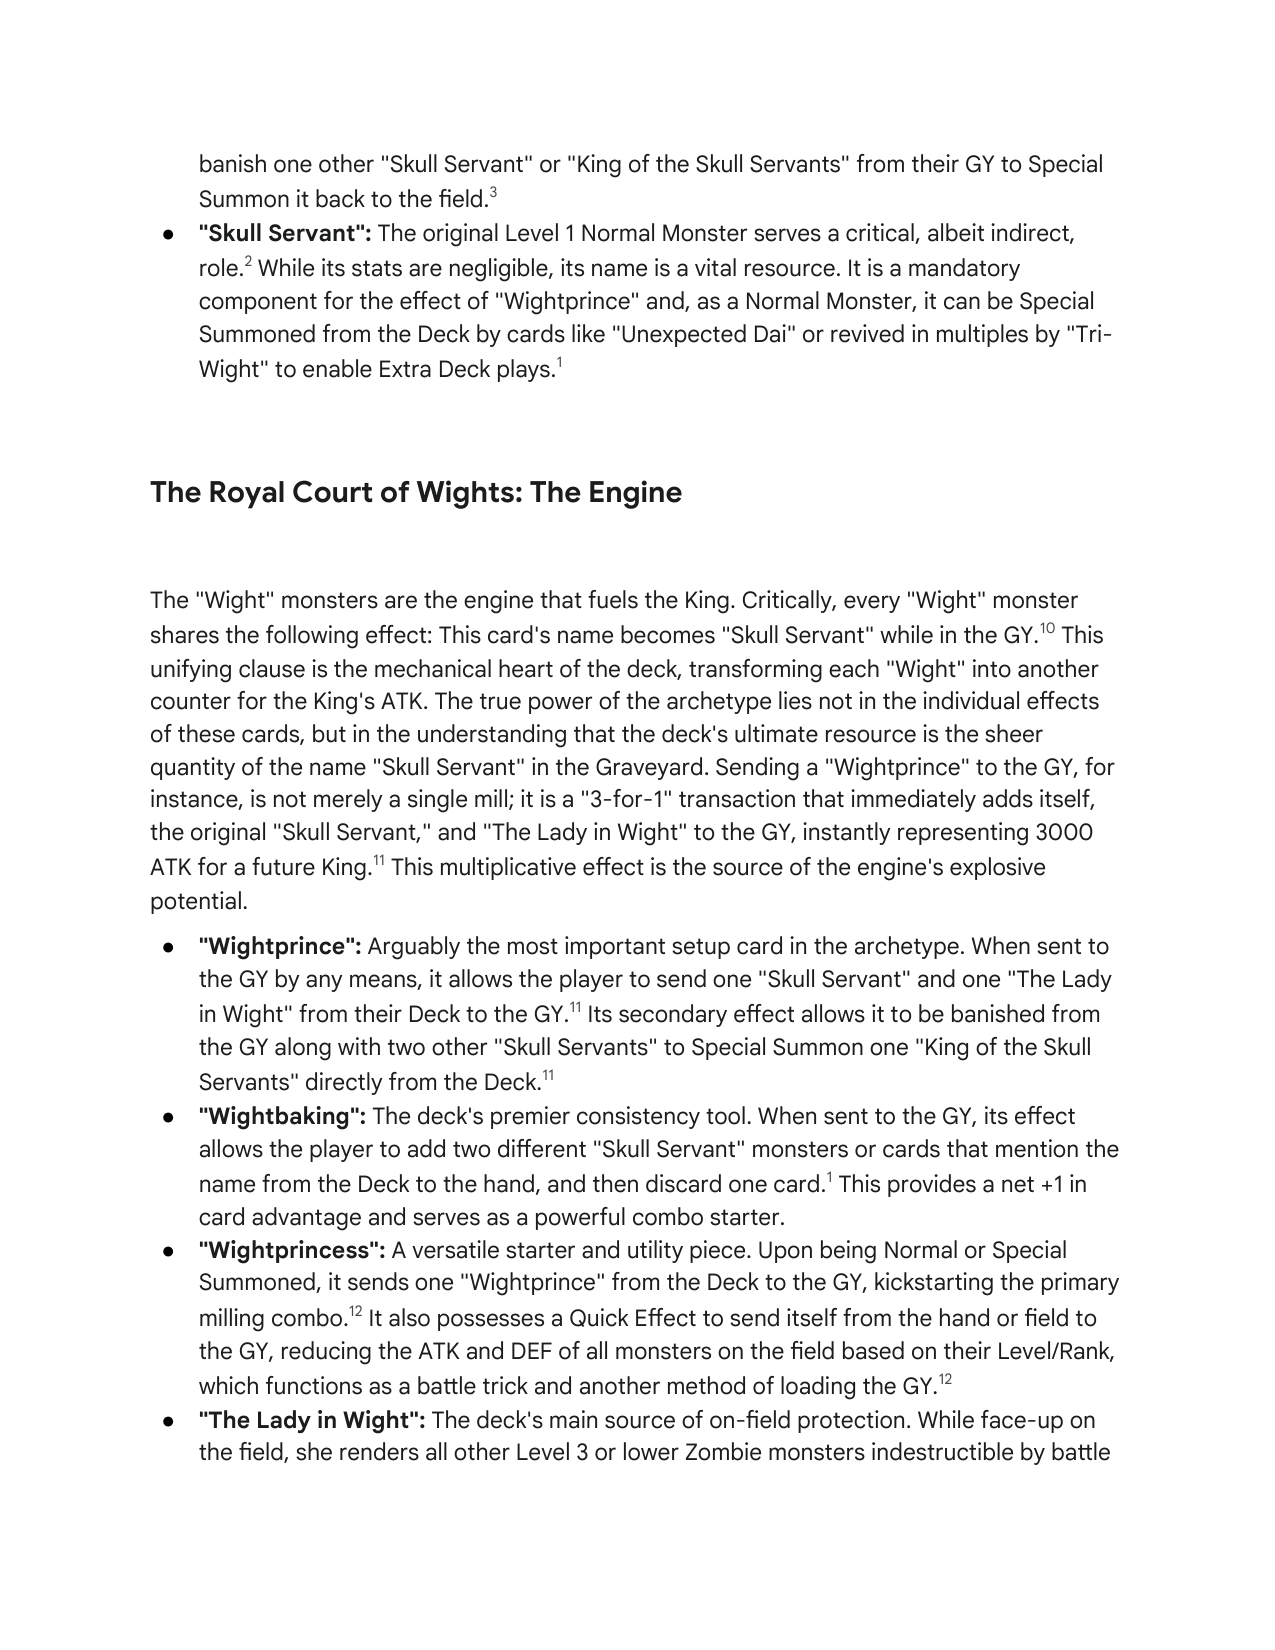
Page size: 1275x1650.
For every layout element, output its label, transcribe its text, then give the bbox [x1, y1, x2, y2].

subtitle The Royal Court of Wights: The Engine [150, 474, 1125, 511]
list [161, 150, 1125, 214]
list "Skull Servant": The original Level 1 Normal Monster serves a critical, albeit indirect, role.2 While its stats are negligible, its name is a vital resource. It is a mandatory component for the effect of "Wightprince" and, as a Normal Monster, it can be Special Summoned from the Deck by cards like "Unexpected Dai" or revived in multiples by "Tri-Wight" to enable Extra Deck plays.1 [161, 219, 1125, 384]
text The "Wight" monsters are the engine that fuels the King. Critically, every "Wight" monster shares the following effect: This card's name becomes "Skull Servant" while in the GY.10 This unifying clause is the mechanical heart of the deck, transforming each "Wight" into another counter for the King's ATK. The true power of the archetype lies not in the individual effects of these cards, but in the understanding that the deck's ultimate resource is the sheer quantity of the name "Skull Servant" in the Graveyard. Sending a "Wightprince" to the GY, for instance, is not merely a single mill; it is a "3-for-1" transaction that immediately adds itself, the original "Skull Servant," and "The Lady in Wight" to the GY, instantly representing 3000 ATK for a future King.11 This multiplicative effect is the source of the engine's explosive potential. [150, 586, 1125, 916]
list "Wightprince": Arguably the most important setup card in the archetype. When sent to the GY by any means, it allows the player to send one "Skull Servant" and one "The Lady in Wight" from their Deck to the GY.11 Its secondary effect allows it to be banished from the GY along with two other "Skull Servants" to Special Summon one "King of the Skull Servants" directly from the Deck.11 [161, 932, 1125, 1098]
list "Wightbaking": The deck's premier consistency tool. When sent to the GY, its effect allows the player to add two different "Skull Servant" monsters or cards that mention the name from the Deck to the hand, and then discard one card.1 This provides a net +1 in card advantage and serves as a powerful combo starter. [161, 1102, 1125, 1232]
list "Wightprincess": A versatile starter and utility piece. Upon being Normal or Special Summoned, it sends one "Wightprince" from the Deck to the GY, kickstarting the primary milling combo.12 It also possesses a Quick Effect to send itself from the hand or field to the GY, reducing the ATK and DEF of all monsters on the field based on their Level/Rank, which functions as a battle trick and another method of loading the GY.12 [161, 1236, 1125, 1402]
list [161, 1406, 1125, 1467]
